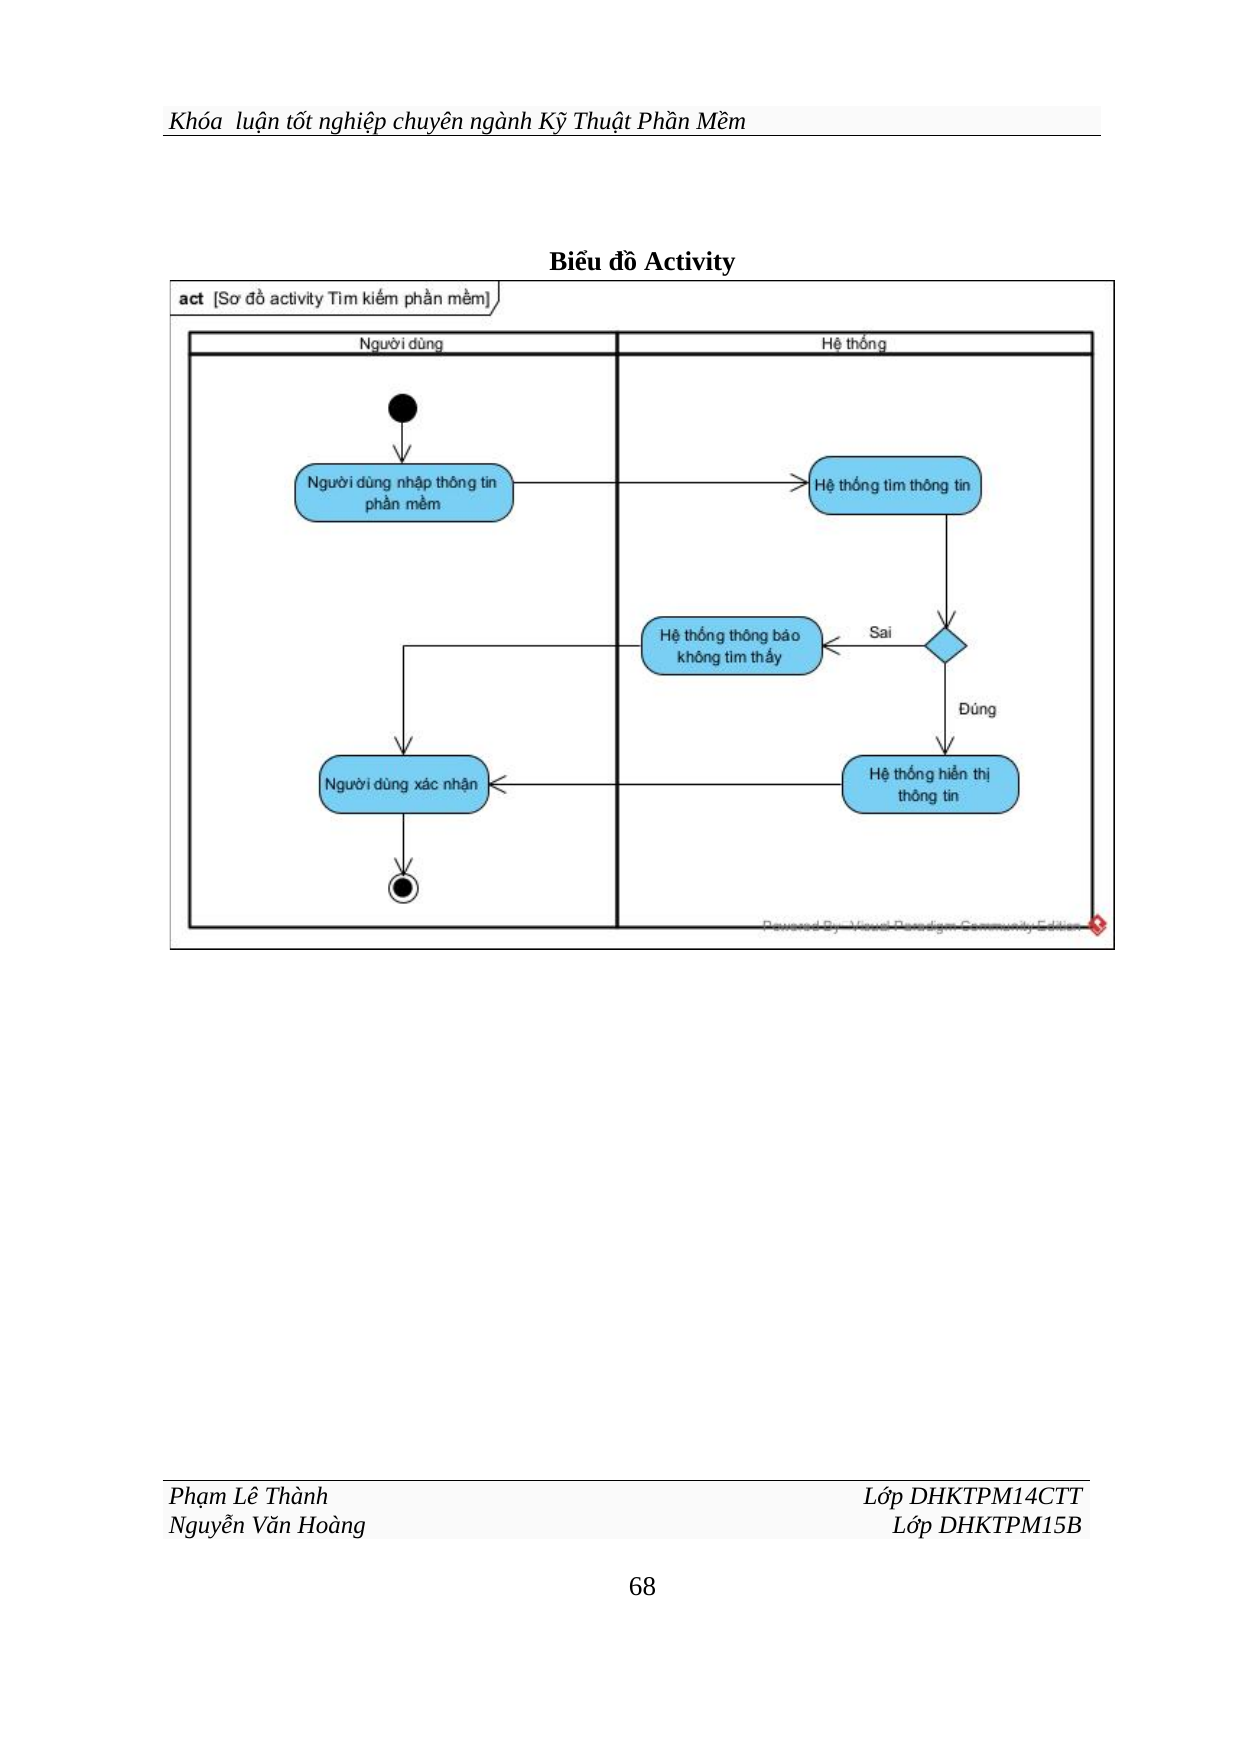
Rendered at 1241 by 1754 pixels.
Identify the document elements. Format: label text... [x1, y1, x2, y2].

picture [169, 280, 1115, 950]
